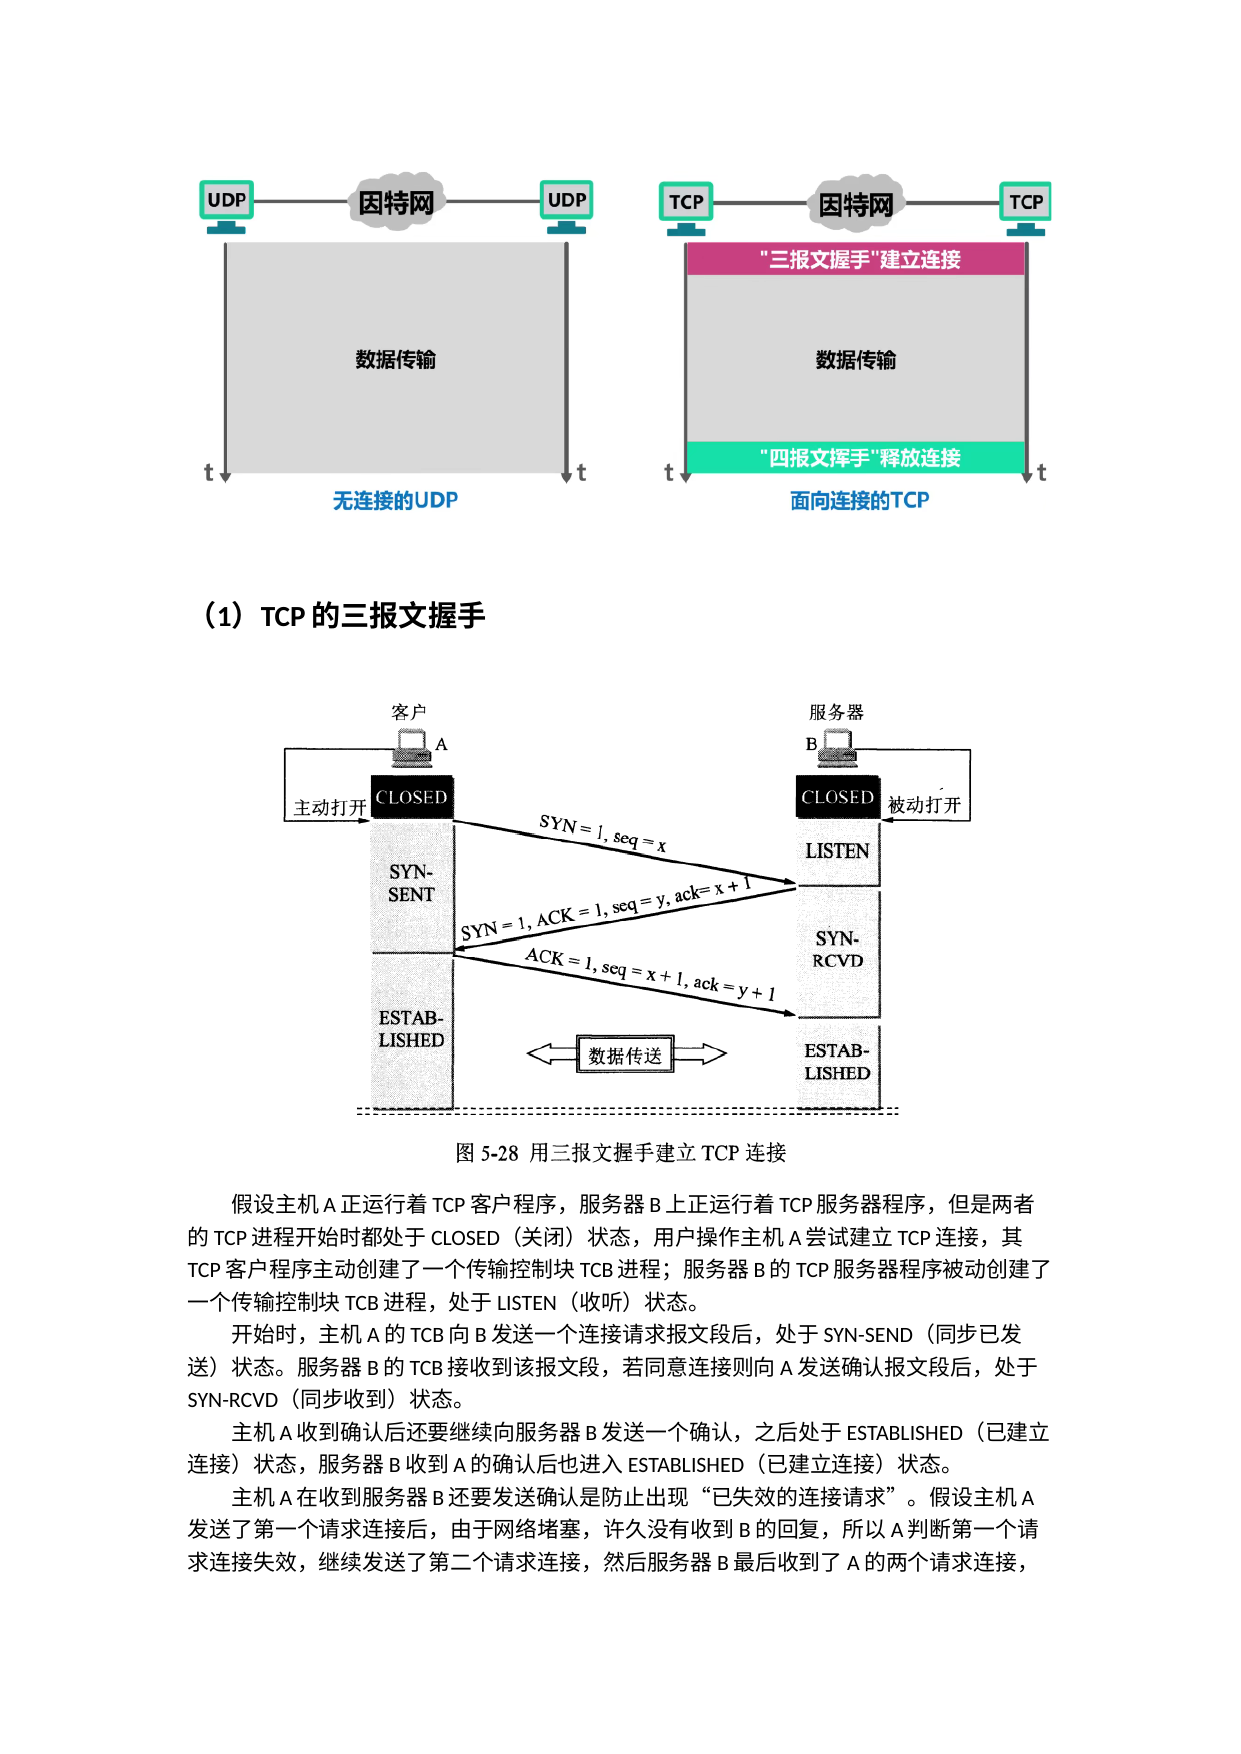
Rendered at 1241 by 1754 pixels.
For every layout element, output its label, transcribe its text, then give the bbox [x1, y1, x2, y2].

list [187, 1479, 1053, 1577]
list 开始时，主机A的TCB向B发送一个连接请求报文段后，处于SYN-SEND（同步已发送）状态。服务器B的TCB接收到该报文段，若同意连接则向A发送确认报文段后，处于SYN-RCVD（同步收到）状态。 [187, 1317, 1053, 1414]
list 假设主机A正运行着TCP客户程序，服务器B上正运行着TCP服务器程序，但是两者的TCP进程开始时都处于CLOSED（关闭）状态，用户操作主机A尝试建立TCP连接，其TCP客户程序主动创建了一个传输控制块TCB进程；服务器B的TCP服务器程序被动创建了一个传输控制块TCB进程，处于LISTEN（收听）状态。 [187, 1187, 1053, 1317]
subtitle TCP的三报文握手 [187, 581, 1053, 646]
picture [187, 162, 1052, 530]
list 主机A收到确认后还要继续向服务器B发送一个确认，之后处于ESTABLISHED（已建立连接）状态，服务器B收到A的确认后也进入ESTABLISHED（已建立连接）状态。 [187, 1414, 1053, 1479]
picture [268, 699, 972, 1172]
